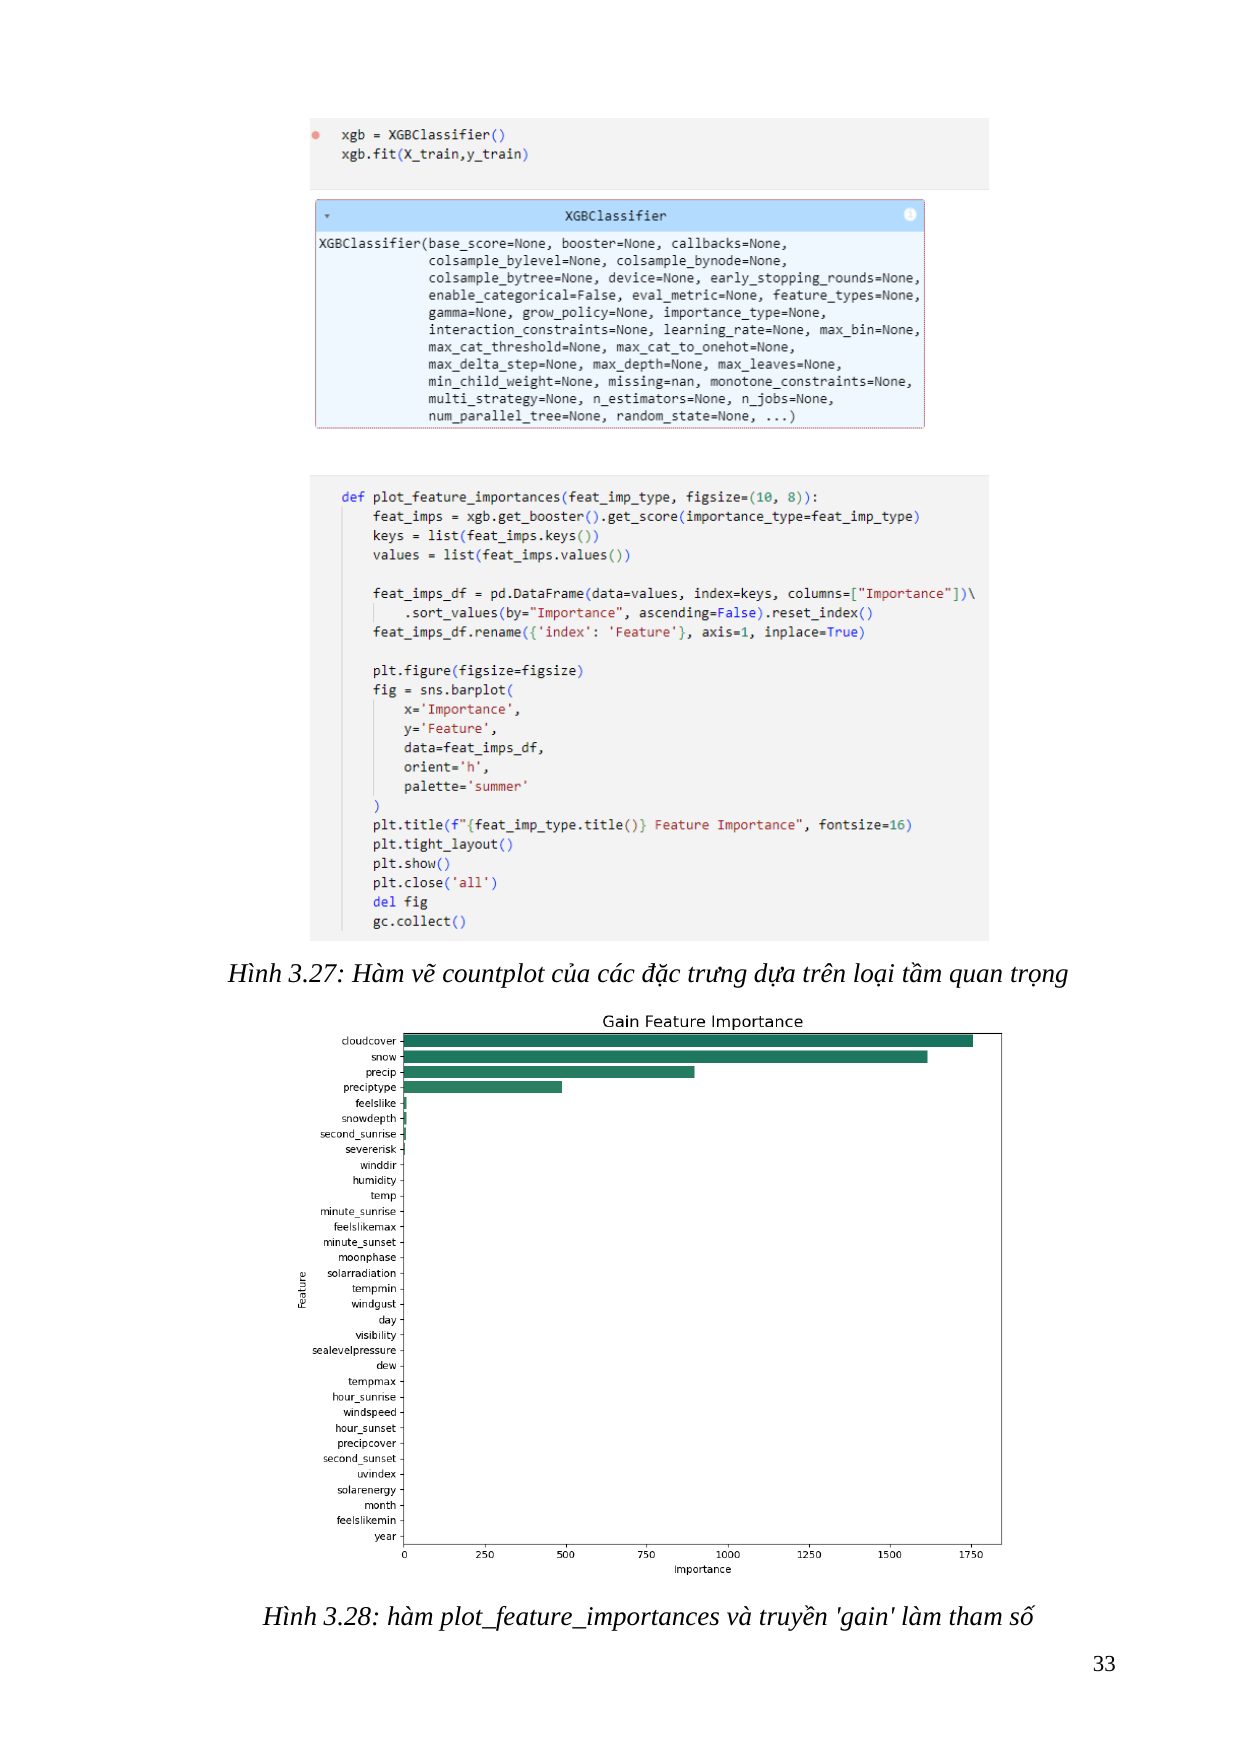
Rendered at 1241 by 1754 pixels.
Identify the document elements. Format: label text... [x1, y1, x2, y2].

picture [287, 1005, 1012, 1584]
text Hình 3.28: hàm plot_feature_importances và truyền 'gain' làm tham số [177, 1600, 1122, 1631]
text Hình 3.27: Hàm vẽ countplot của các đặc trưng dựa trên loại tầm quan trọng [177, 957, 1122, 988]
picture [309, 118, 990, 941]
